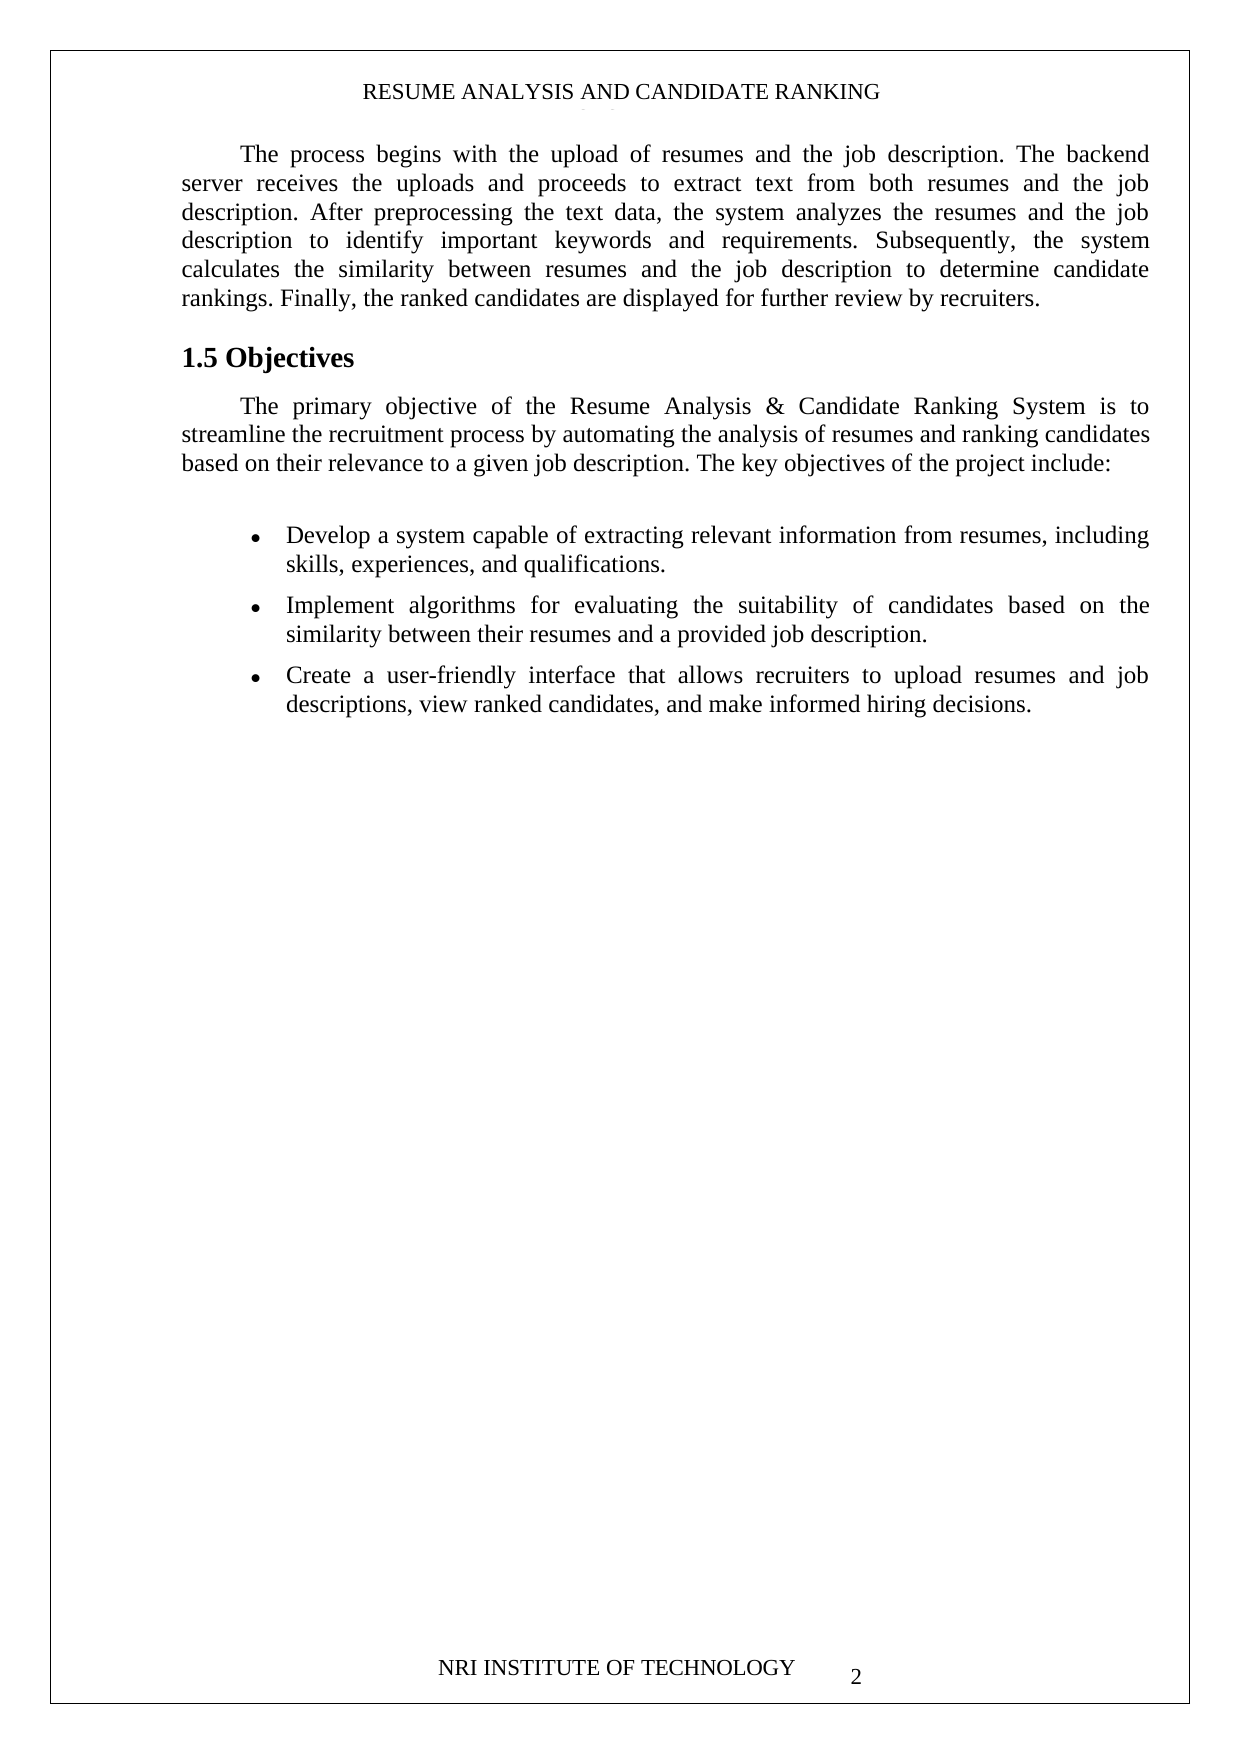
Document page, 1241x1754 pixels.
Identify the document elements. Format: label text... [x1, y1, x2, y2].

subtitle Objectives [181, 341, 1151, 374]
subtitle Implement algorithms for evaluating the suitability of candidates based on the similarity between their resumes and a provided job description. [250, 590, 1151, 648]
subtitle Create a user-friendly interface that allows recruiters to upload resumes and job descriptions, view ranked candidates, and make informed hiring decisions. [250, 660, 1151, 718]
subtitle The process begins with the upload of resumes and the job description. The backend server receives the uploads and proceeds to extract text from both resumes and the job description. After preprocessing the text data, the system analyzes the resumes and the job description to identify important keywords and requirements. Subsequently, the system calculates the similarity between resumes and the job description to determine candidate rankings. Finally, the ranked candidates are displayed for further review by recruiters. [181, 139, 1151, 312]
subtitle Develop a system capable of extracting relevant information from resumes, including skills, experiences, and qualifications. [250, 520, 1151, 578]
subtitle The primary objective of the Resume Analysis & Candidate Ranking System is to streamline the recruitment process by automating the analysis of resumes and ranking candidates based on their relevance to a given job description. The key objectives of the project include: [181, 391, 1151, 477]
